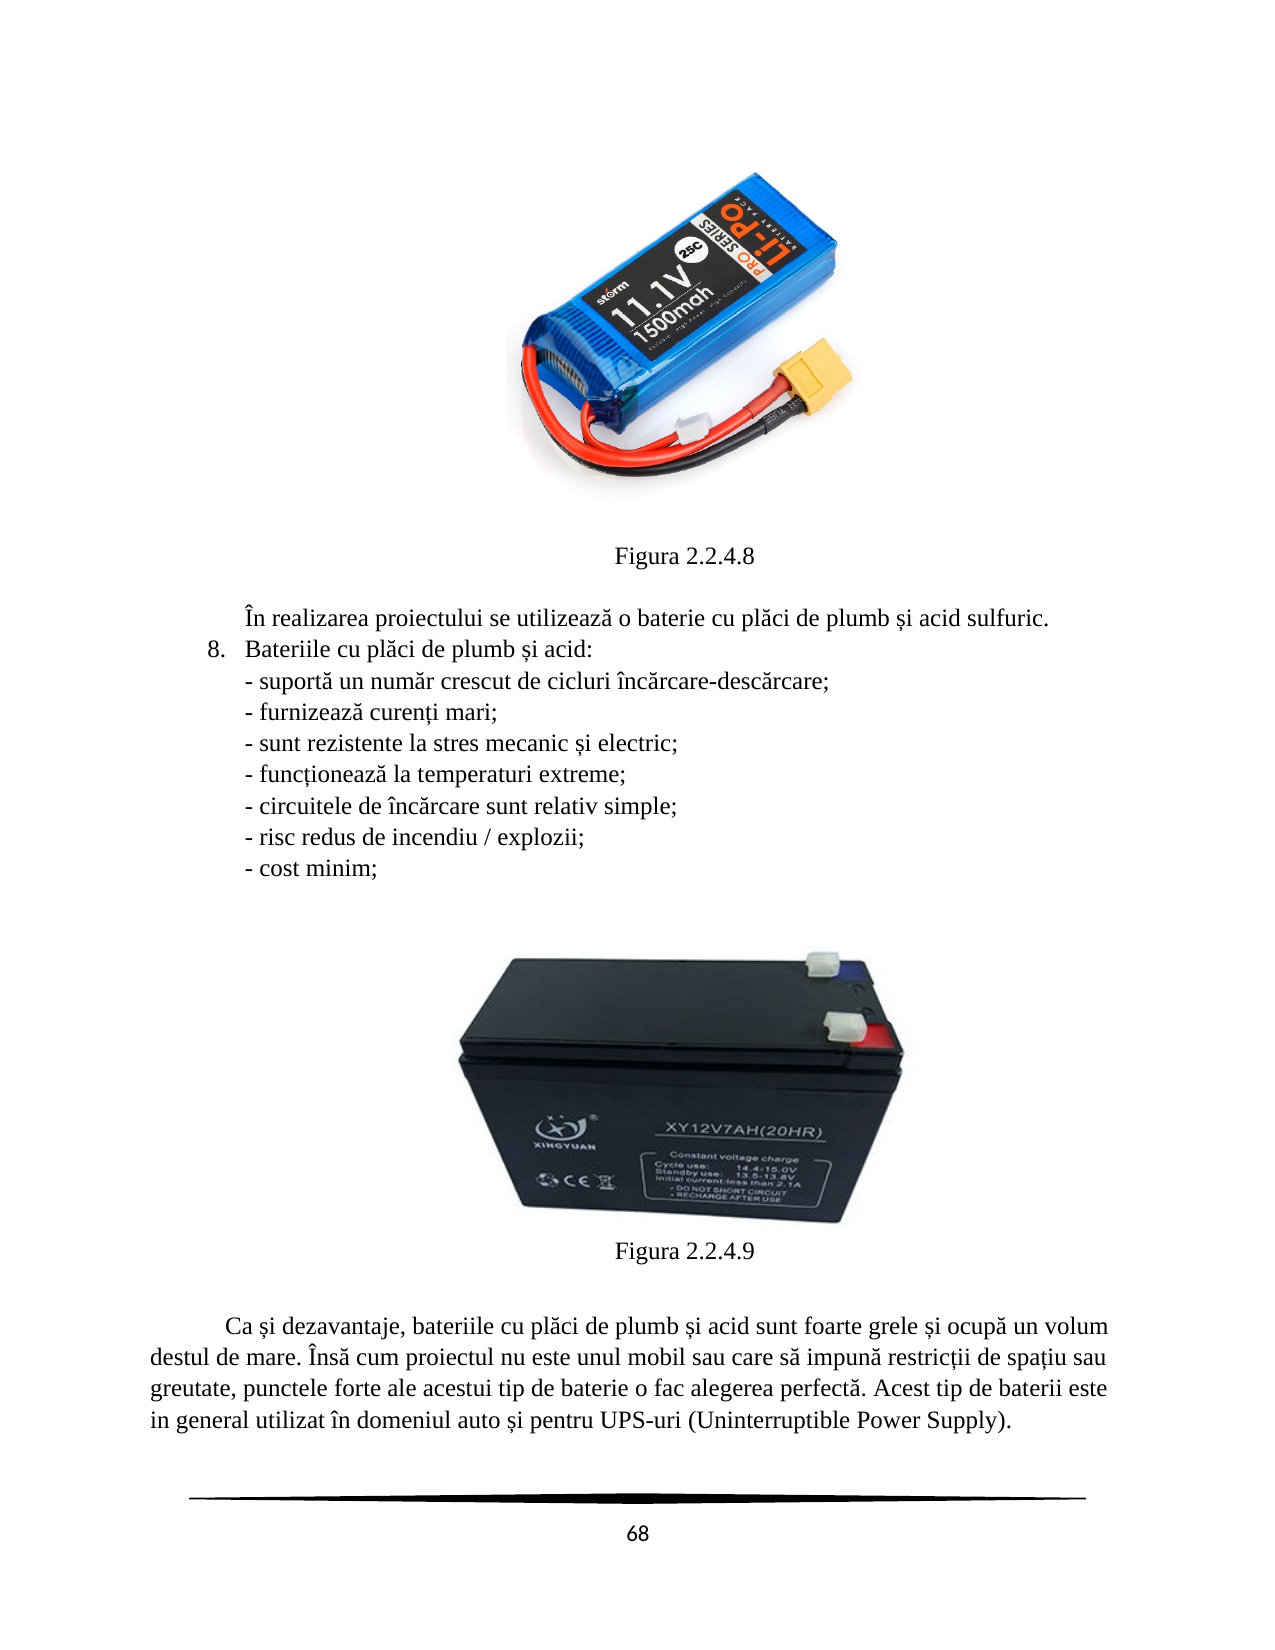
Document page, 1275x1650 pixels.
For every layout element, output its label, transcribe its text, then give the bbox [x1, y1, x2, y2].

list - circuitele de încărcare sunt relativ simple; [244, 788, 1125, 819]
list - risc redus de incendiu / explozii; [244, 819, 1125, 851]
text Ca și dezavantaje, bateriile cu plăci de plumb și acid sunt foarte grele și ocupă un volum destul de mare. Însă cum proiectul nu este unul mobil sau care să impună restricții de spațiu sau greutate, punctele forte ale acestui tip de baterie o fac alegerea perfectă. Acest tip de baterii este in general utilizat în domeniul auto și pentru UPS-uri (Uninterruptible Power Supply). [150, 1308, 1125, 1433]
list - sunt rezistente la stres mecanic și electric; [244, 726, 1125, 757]
list - furnizează curenți mari; [244, 694, 1125, 726]
list În realizarea proiectului se utilizează o baterie cu plăci de plumb și acid sulfuric. [244, 601, 1125, 632]
picture [451, 944, 919, 1234]
list Figura 2.2.4.8 [244, 538, 1125, 569]
list - cost minim; [244, 851, 1125, 882]
list Figura 2.2.4.9 [244, 1233, 1125, 1265]
picture [506, 150, 863, 507]
list - suportă un număr crescut de cicluri încărcare-descărcare; [244, 663, 1125, 694]
list Bateriile cu plăci de plumb și acid: [207, 632, 1125, 663]
list - funcționează la temperaturi extreme; [244, 757, 1125, 788]
